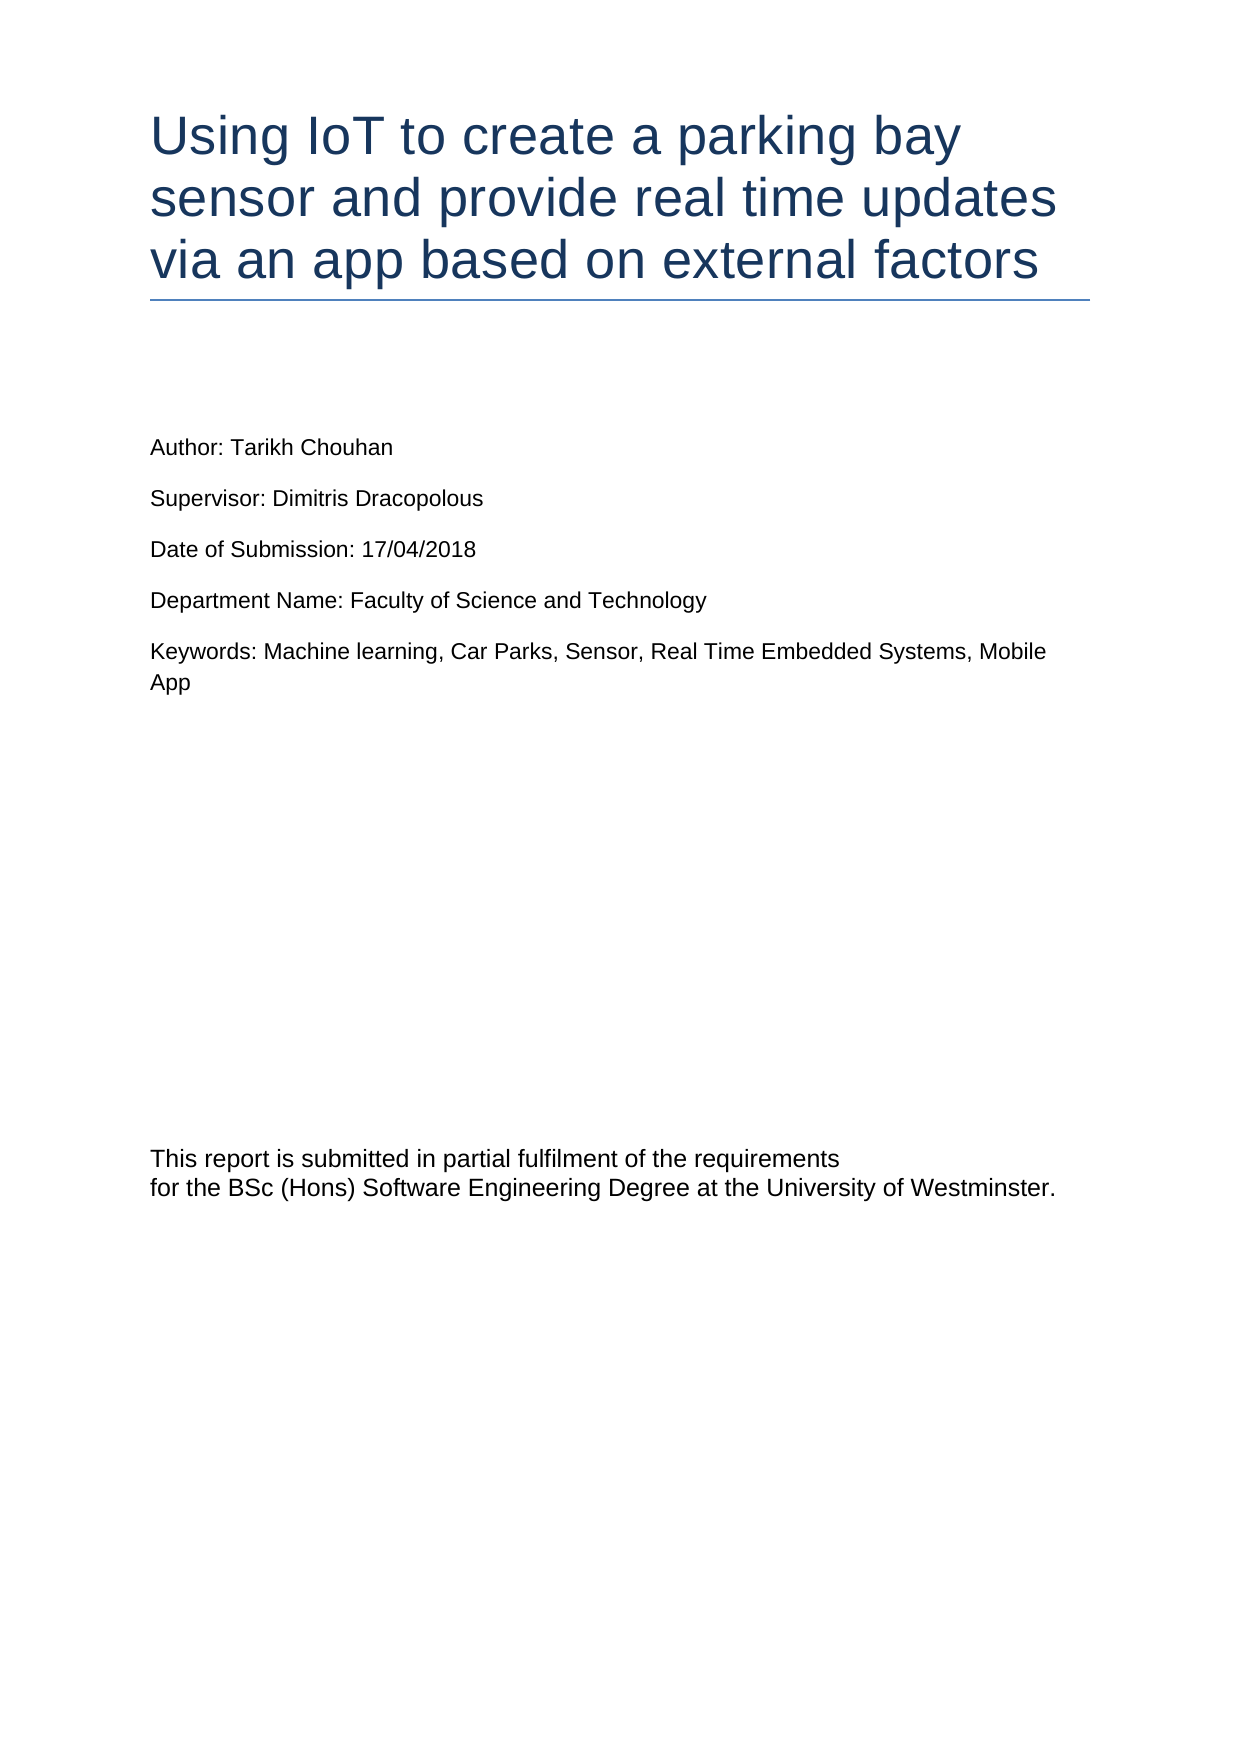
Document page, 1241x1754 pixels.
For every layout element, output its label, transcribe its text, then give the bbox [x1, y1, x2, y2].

text Date of Submission: 17/04/2018 [150, 536, 1090, 562]
text Keywords: Machine learning, Car Parks, Sensor, Real Time Embedded Systems, Mobile App [150, 638, 1090, 695]
text for the BSc (Hons) Software Engineering Degree at the University of Westminster. [150, 1173, 1090, 1202]
title Using IoT to create a parking bay sensor and provide real time updates via an app based on external factors [150, 103, 1090, 299]
text Author: Tarikh Chouhan [150, 434, 1090, 460]
text This report is submitted in partial fulfilment of the requirements [150, 1144, 1090, 1173]
text Supervisor: Dimitris Dracopolous [150, 485, 1090, 511]
text Department Name: Faculty of Science and Technology [150, 587, 1090, 613]
